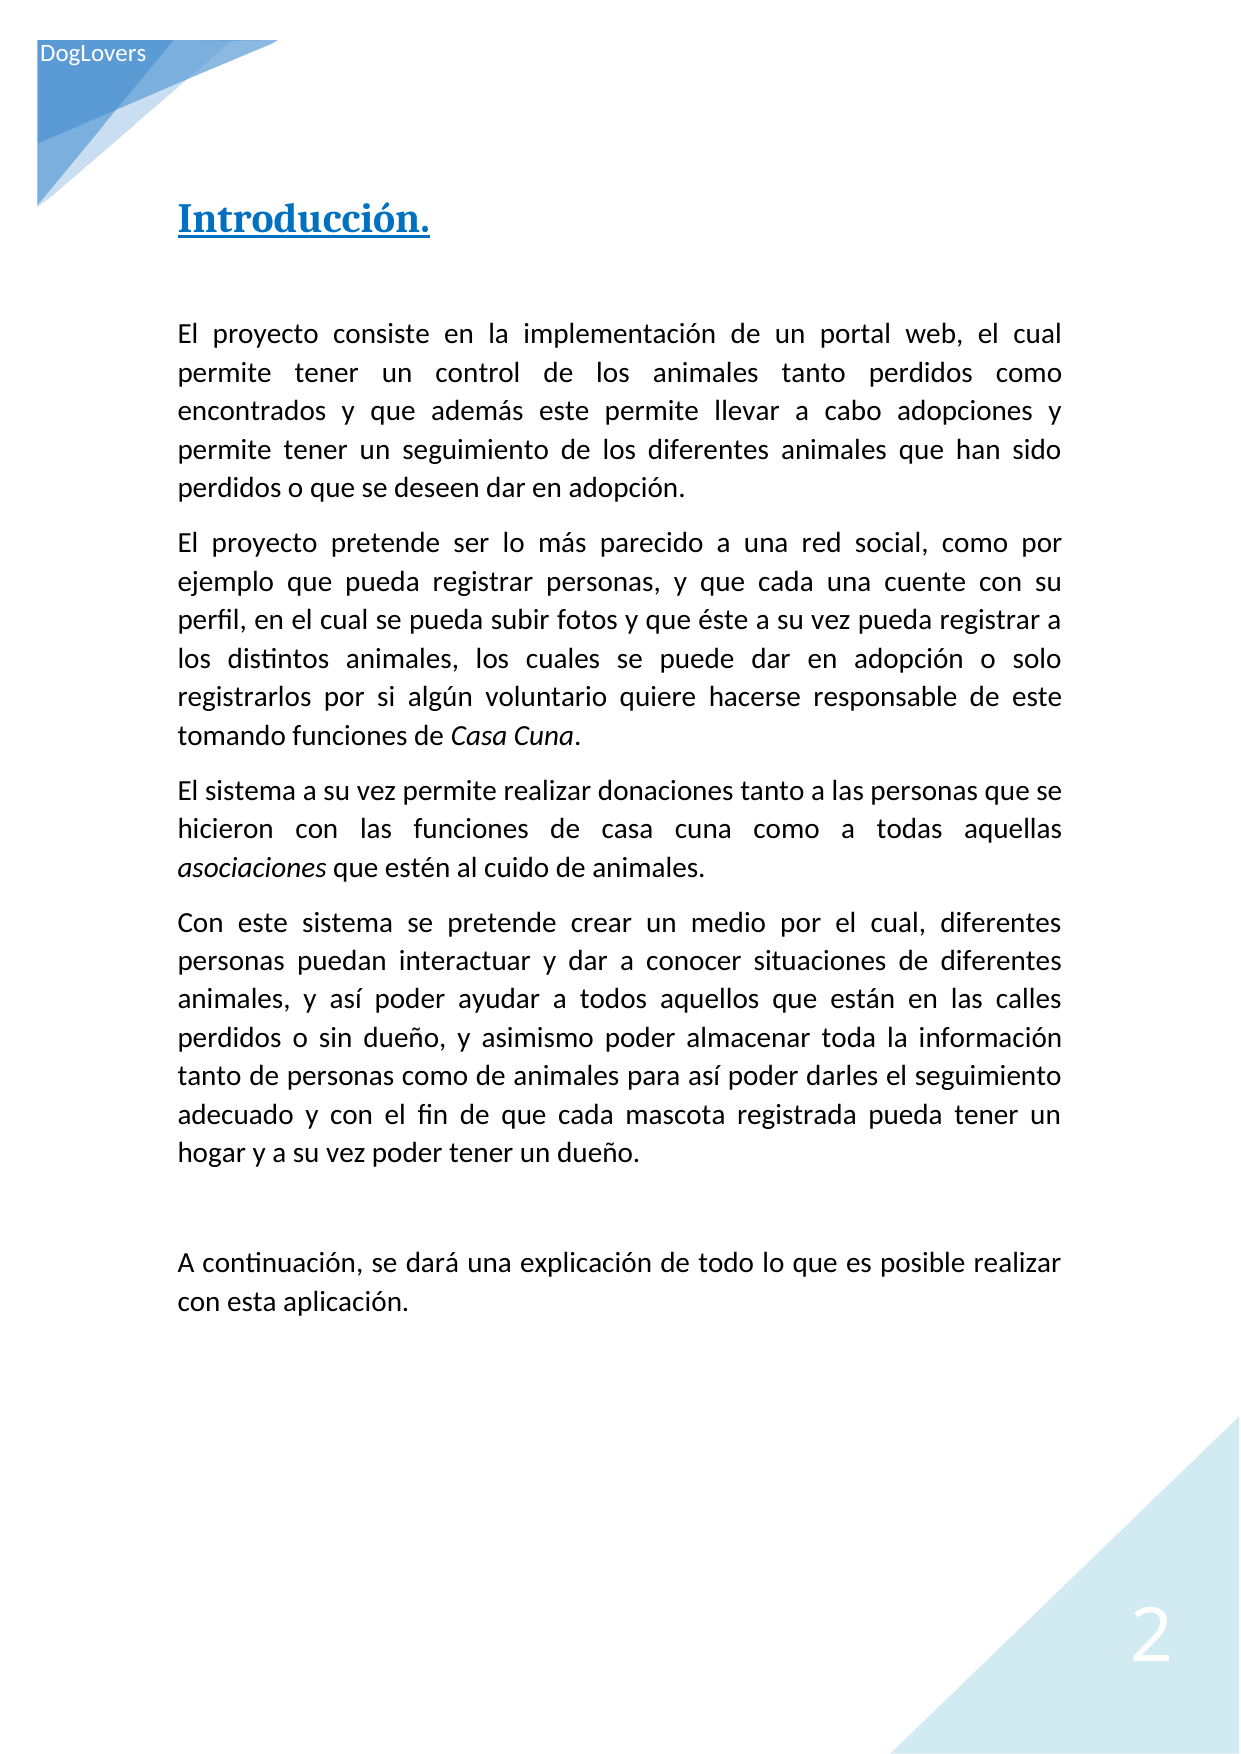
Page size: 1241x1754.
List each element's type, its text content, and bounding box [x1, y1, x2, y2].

text Con este sistema se pretende crear un medio por el cual, diferentes personas puedan interactuar y dar a conocer situaciones de diferentes animales, y así poder ayudar a todos aquellos que están en las calles perdidos o sin dueño, y asimismo poder almacenar toda la información tanto de personas como de animales para así poder darles el seguimiento adecuado y con el fin de que cada mascota registrada pueda tener un hogar y a su vez poder tener un dueño. [177, 904, 1063, 1170]
text El proyecto consiste en la implementación de un portal web, el cual permite tener un control de los animales tanto perdidos como encontrados y que además este permite llevar a cabo adopciones y permite tener un seguimiento de los diferentes animales que han sido perdidos o que se deseen dar en adopción. [177, 316, 1063, 505]
text Introducción. [177, 194, 1063, 242]
text A continuación, se dará una explicación de todo lo que es posible realizar con esta aplicación. [177, 1244, 1063, 1319]
text El sistema a su vez permite realizar donaciones tanto a las personas que se hicieron con las funciones de casa cuna como a todas aquellas asociaciones que estén al cuido de animales. [177, 772, 1063, 884]
text El proyecto pretende ser lo más parecido a una red social, como por ejemplo que pueda registrar personas, y que cada una cuente con su perfil, en el cual se pueda subir fotos y que éste a su vez pueda registrar a los distintos animales, los cuales se puede dar en adopción o solo registrarlos por si algún voluntario quiere hacerse responsable de este tomando funciones de Casa Cuna. [177, 524, 1063, 752]
picture [37, 40, 279, 209]
